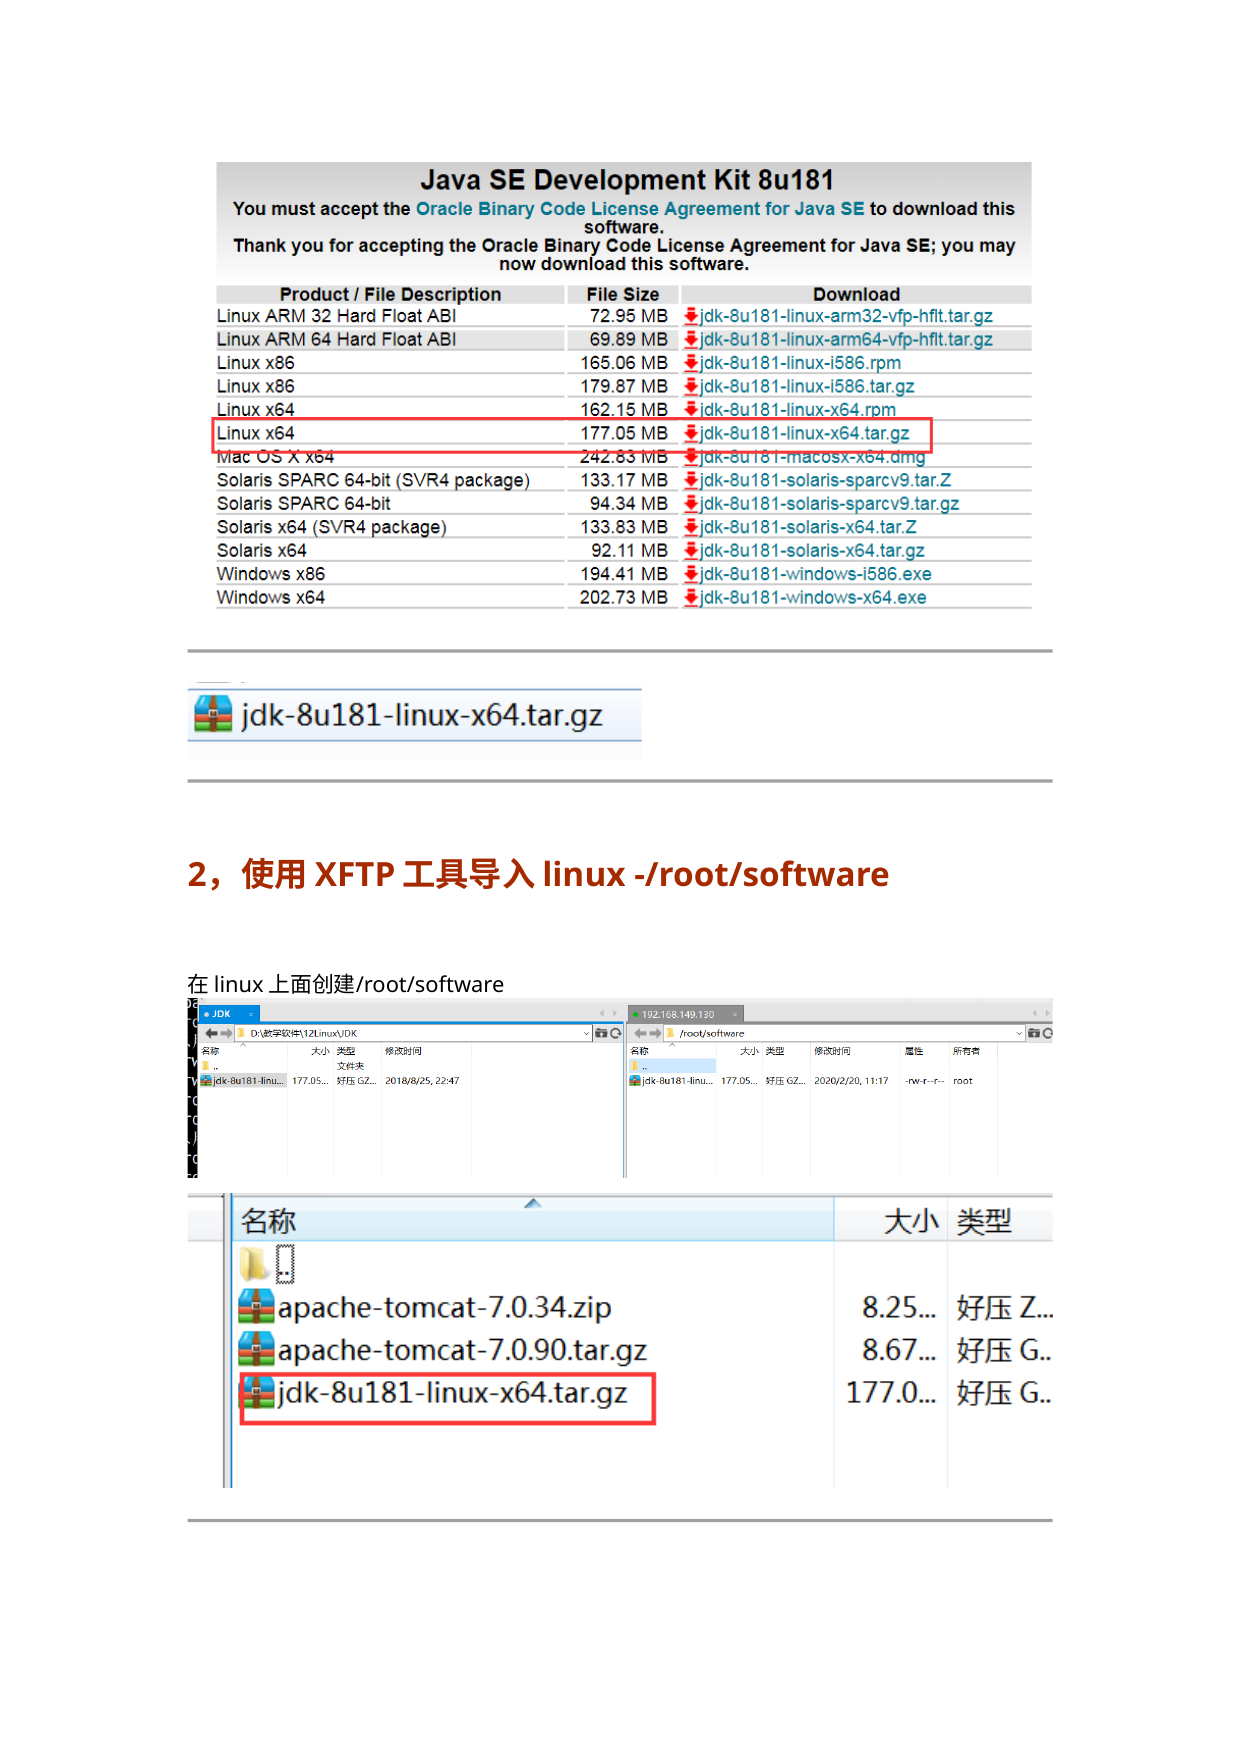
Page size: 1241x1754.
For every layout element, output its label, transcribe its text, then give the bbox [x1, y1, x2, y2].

picture [187, 998, 1053, 1178]
subtitle 使用XFTP工具导入linux -/root/software [187, 839, 1053, 904]
picture [187, 1193, 1053, 1488]
picture [187, 682, 642, 761]
text 在linux上面创建/root/software [187, 966, 1053, 998]
picture [187, 162, 1053, 620]
